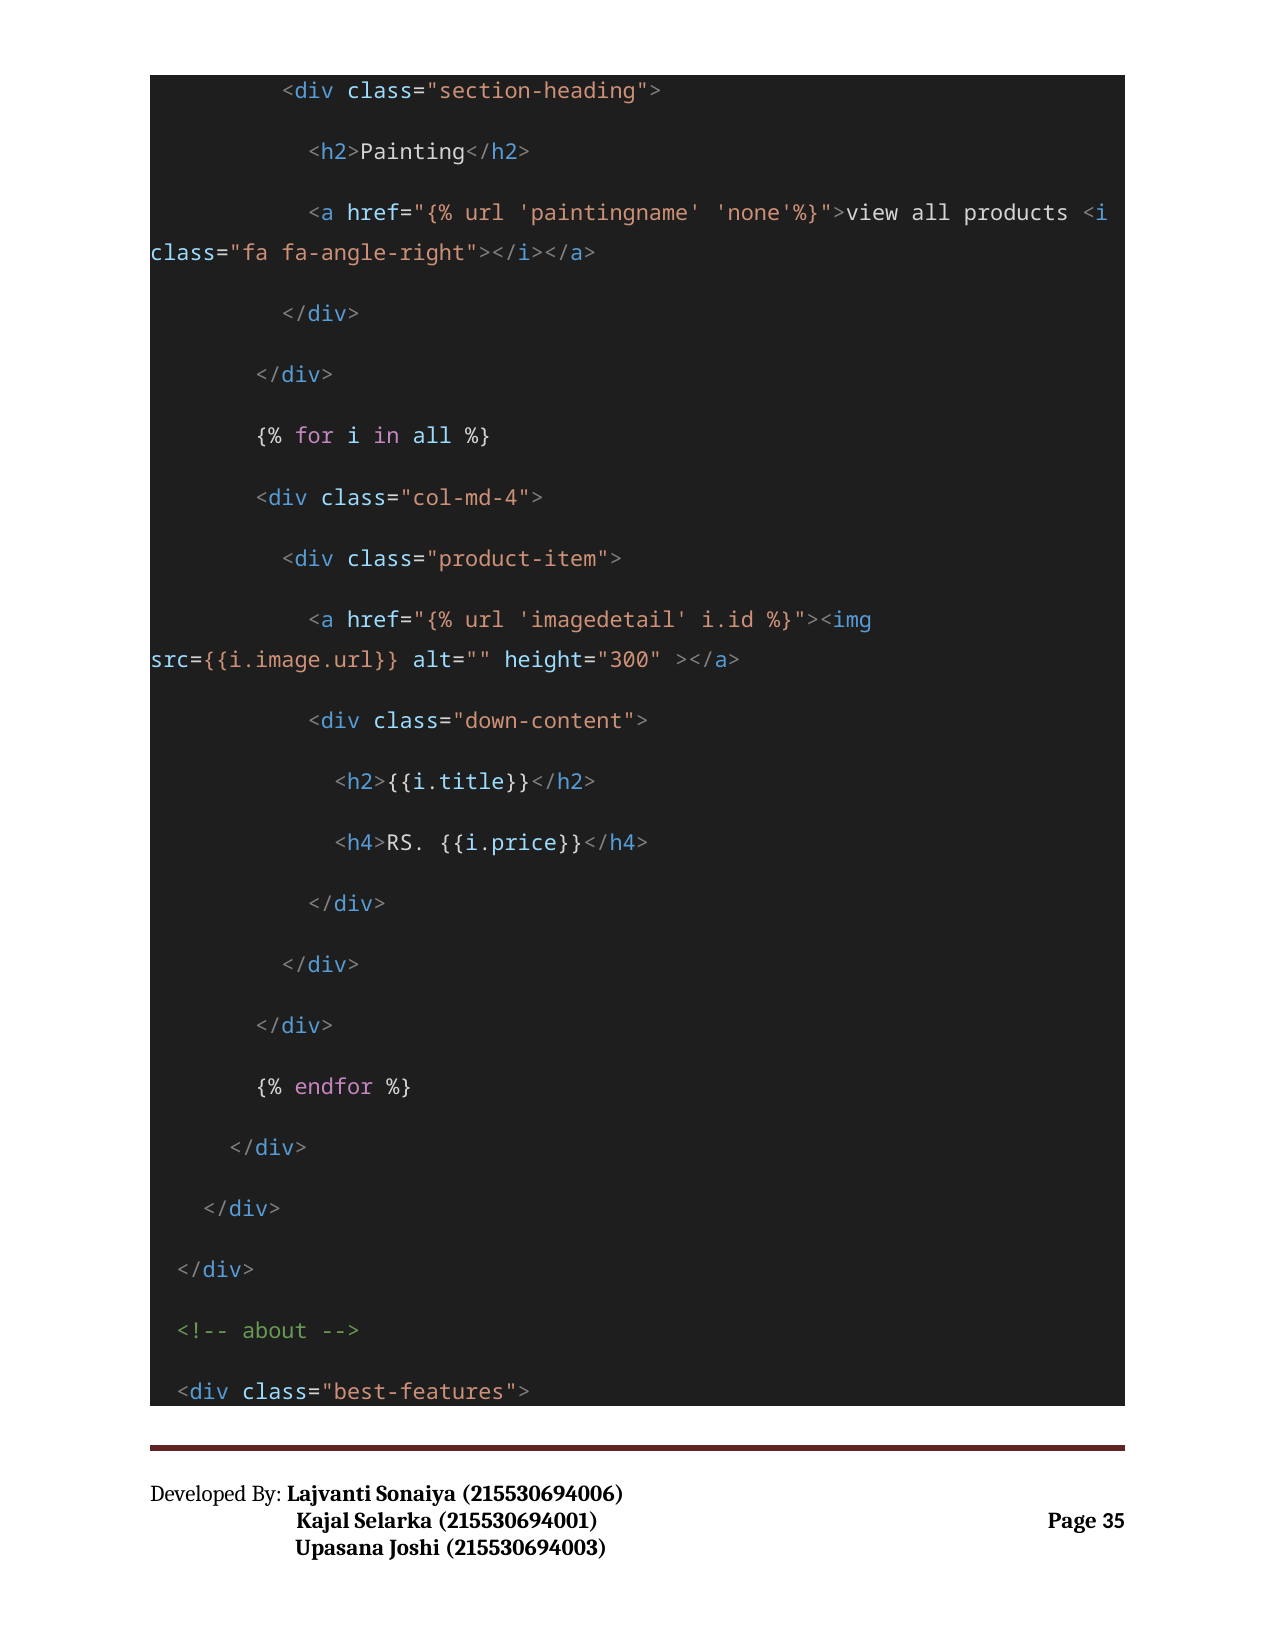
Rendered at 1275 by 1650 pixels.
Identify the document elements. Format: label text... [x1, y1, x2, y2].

text <!-- about --> [150, 1315, 1125, 1345]
text <div class="col-md-4"> [150, 481, 1125, 511]
text </div> [150, 1254, 1125, 1284]
text <div class="product-item"> [150, 542, 1125, 572]
text </div> [150, 359, 1125, 389]
text </div> [150, 1132, 1125, 1162]
text <h2>Painting</h2> [150, 136, 1125, 166]
text <div class="best-features"> [150, 1376, 1125, 1406]
text <h4>RS. {{i.price}}</h4> [150, 827, 1125, 857]
text <a href="{% url 'paintingname' 'none'%}">view all products <i class="fa fa-angle-right"></i></a> [150, 197, 1125, 267]
text </div> [150, 888, 1125, 918]
text <div class="section-heading"> [150, 75, 1125, 105]
text <h2>{{i.title}}</h2> [150, 766, 1125, 796]
text </div> [150, 949, 1125, 979]
text <div class="down-content"> [150, 705, 1125, 734]
text </div> [150, 1010, 1125, 1040]
text {% for i in all %} [150, 420, 1125, 450]
text </div> [150, 298, 1125, 328]
text <a href="{% url 'imagedetail' i.id %}"><img src={{i.image.url}} alt="" height="300" ></a> [150, 603, 1125, 673]
text {% endfor %} [150, 1071, 1125, 1101]
text </div> [150, 1193, 1125, 1223]
